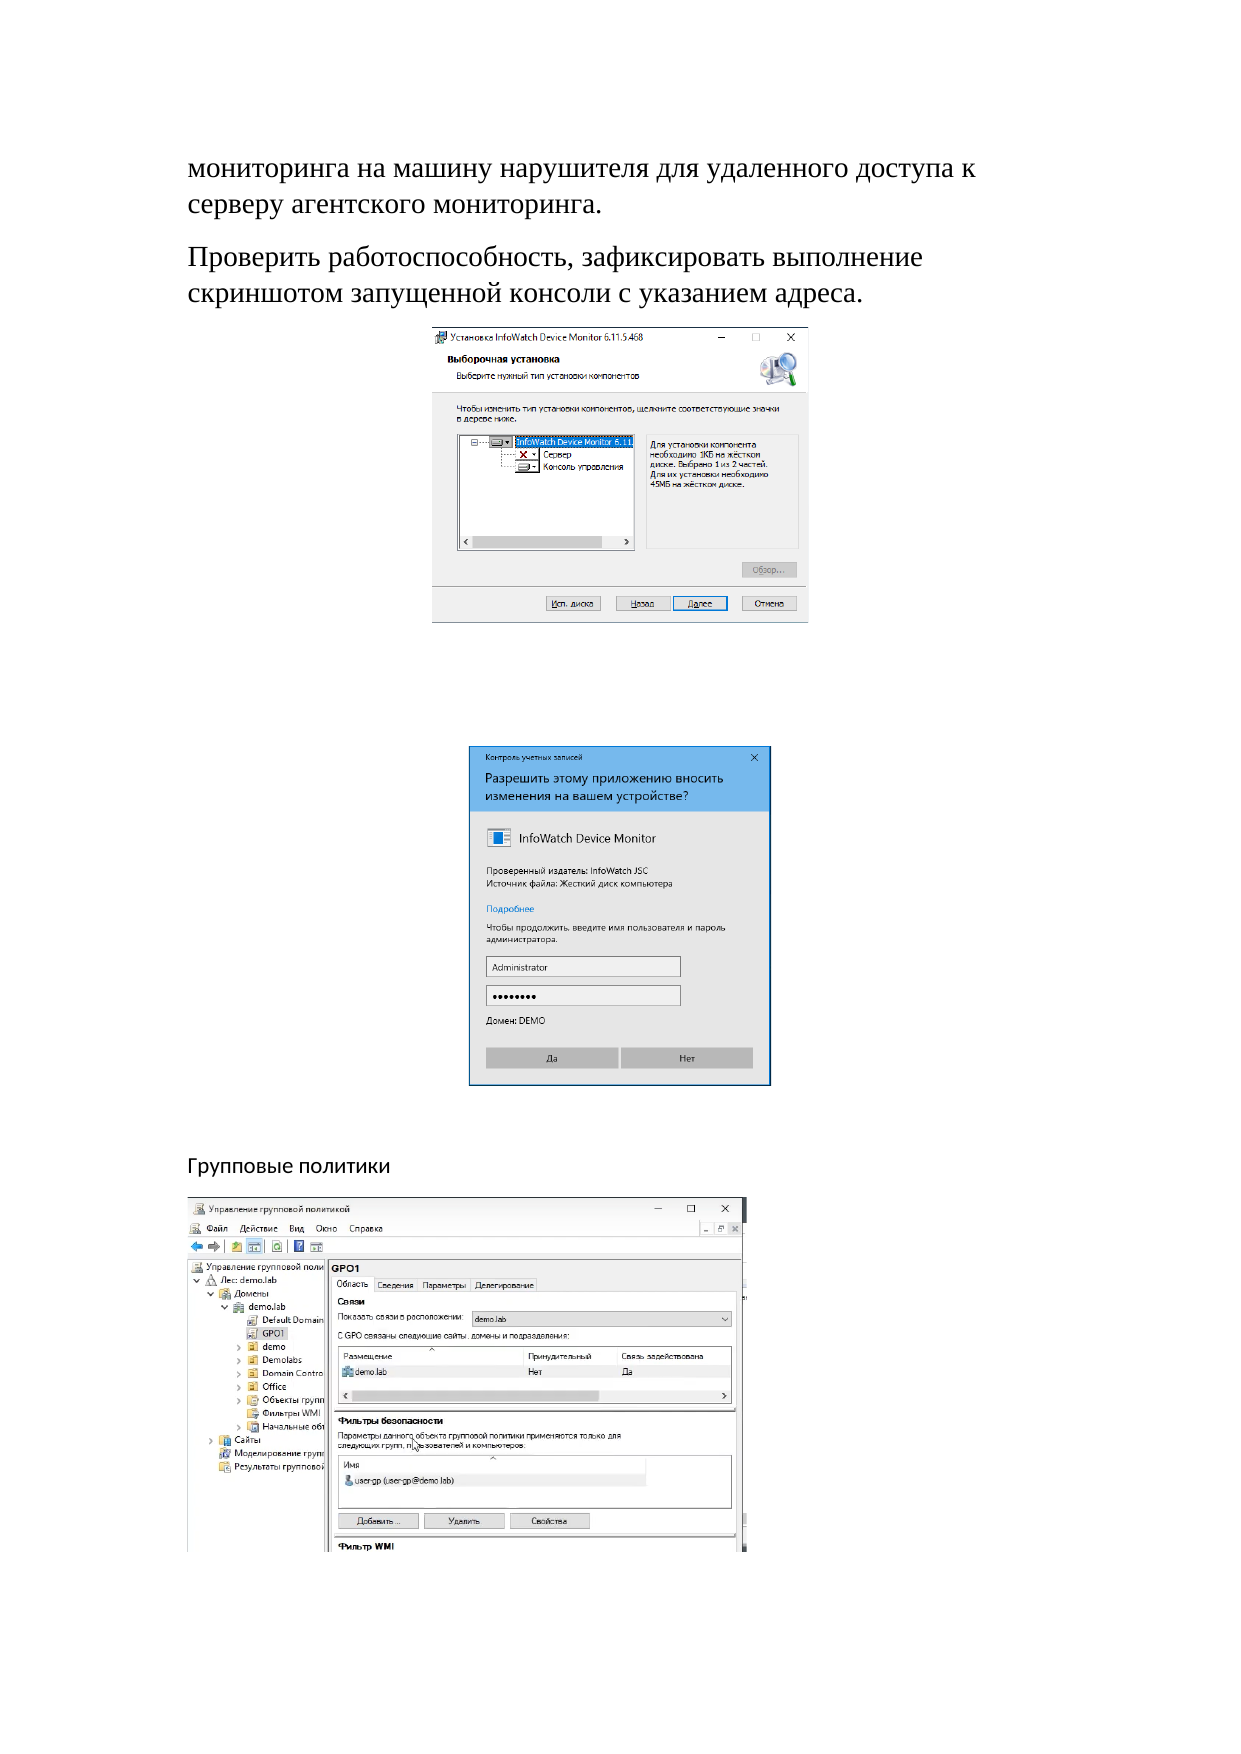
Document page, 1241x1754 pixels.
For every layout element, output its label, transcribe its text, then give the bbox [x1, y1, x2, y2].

picture [187, 1197, 747, 1552]
text Групповые политики [187, 1151, 1053, 1179]
picture [432, 327, 809, 623]
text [187, 150, 1053, 220]
picture [468, 746, 772, 1086]
text Проверить работоспособность, зафиксировать выполнение скриншотом запущенной консоли с указанием адреса. [187, 239, 1053, 309]
